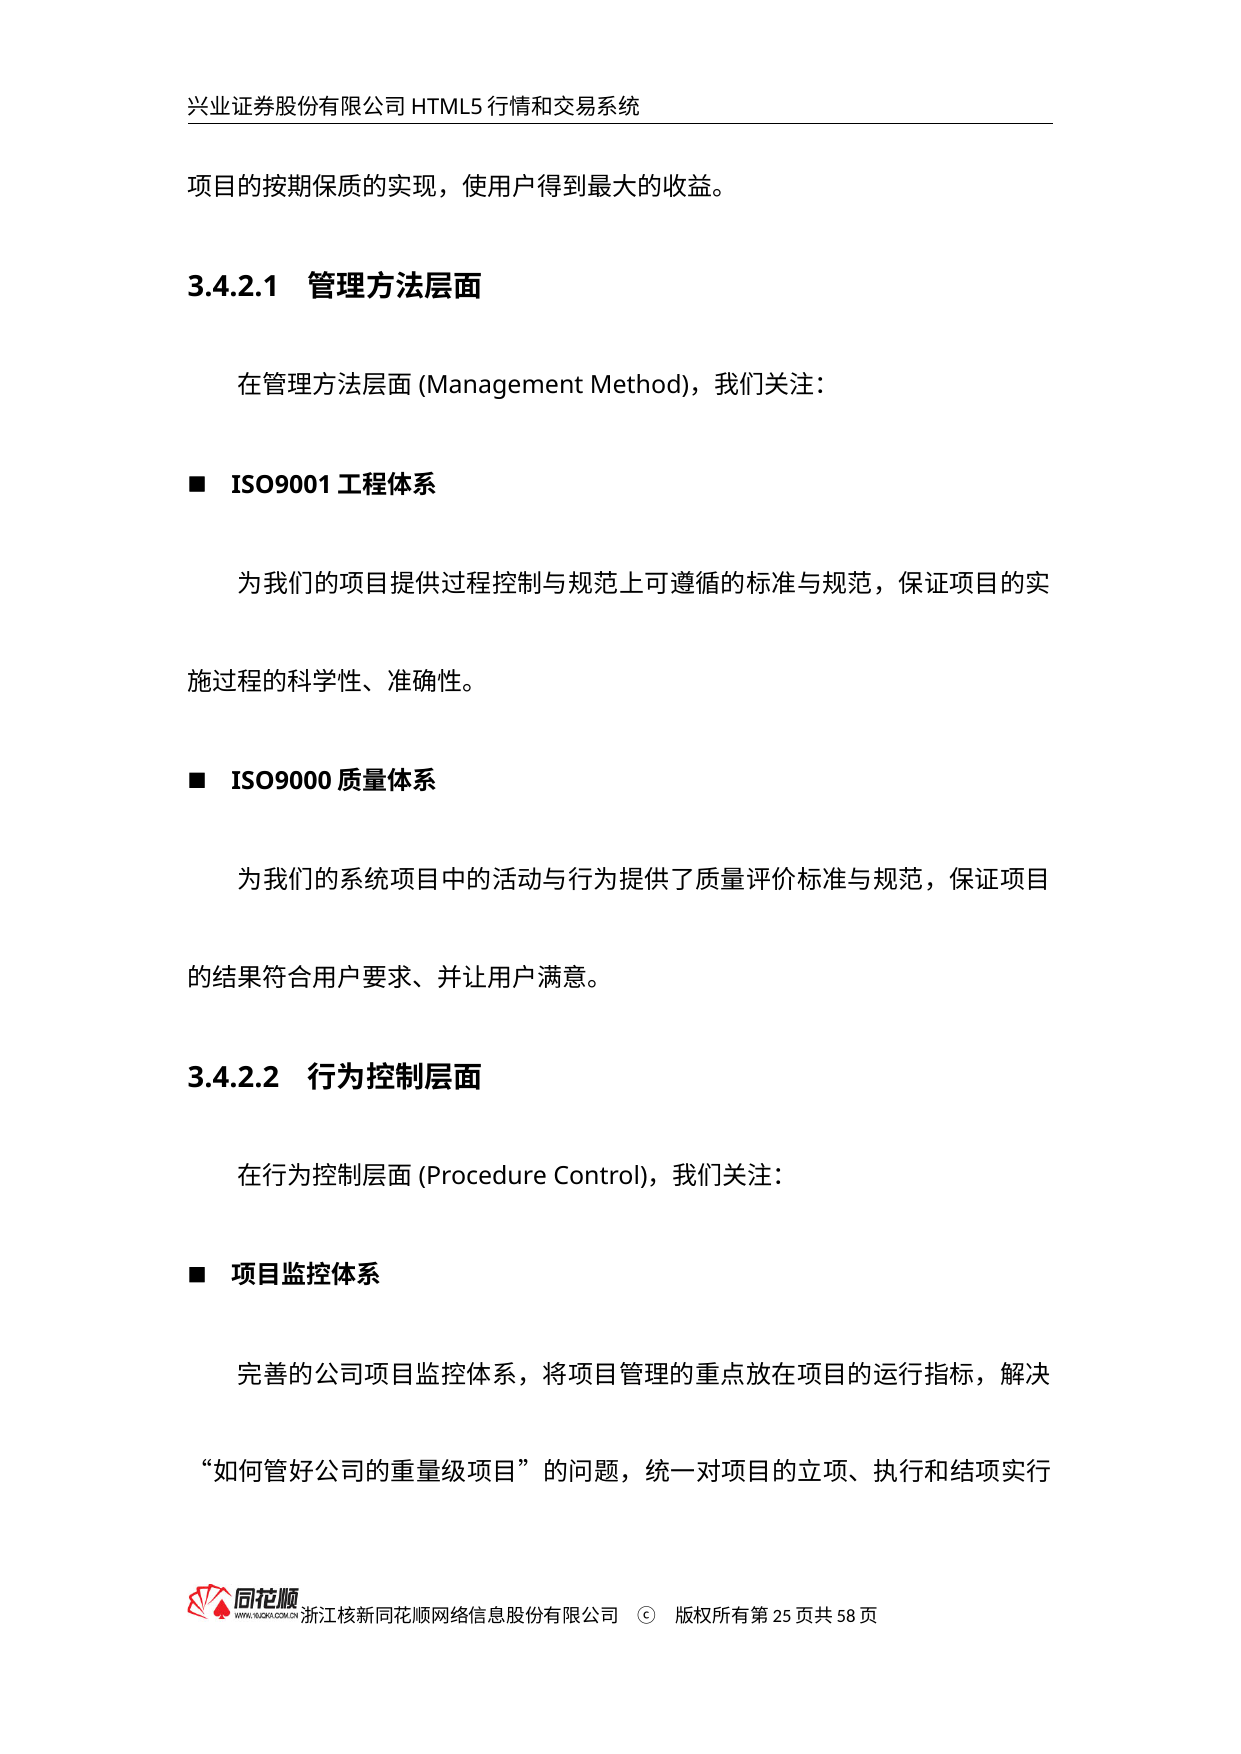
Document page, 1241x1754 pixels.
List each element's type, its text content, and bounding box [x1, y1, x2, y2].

list ISO9000质量体系 [187, 746, 1053, 811]
picture [187, 1584, 300, 1623]
text 在管理方法层面 (Management Method)，我们关注： [187, 350, 1053, 415]
subtitle 管理方法层面 [187, 252, 1053, 317]
list 项目监控体系 [187, 1240, 1053, 1305]
list ISO9001工程体系 [187, 450, 1053, 515]
subtitle 行为控制层面 [187, 1042, 1053, 1107]
text 为我们的项目提供过程控制与规范上可遵循的标准与规范，保证项目的实施过程的科学性、准确性。 [187, 549, 1053, 712]
text 为我们的项目实施过程提供符合用户与项目实际情况的实用的方法。保证项目的按期保质的实现，使用户得到最大的收益。 [187, 152, 1053, 217]
text 为我们的系统项目中的活动与行为提供了质量评价标准与规范，保证项目的结果符合用户要求、并让用户满意。 [187, 845, 1053, 1008]
text 在行为控制层面 (Procedure Control)，我们关注： [187, 1141, 1053, 1206]
